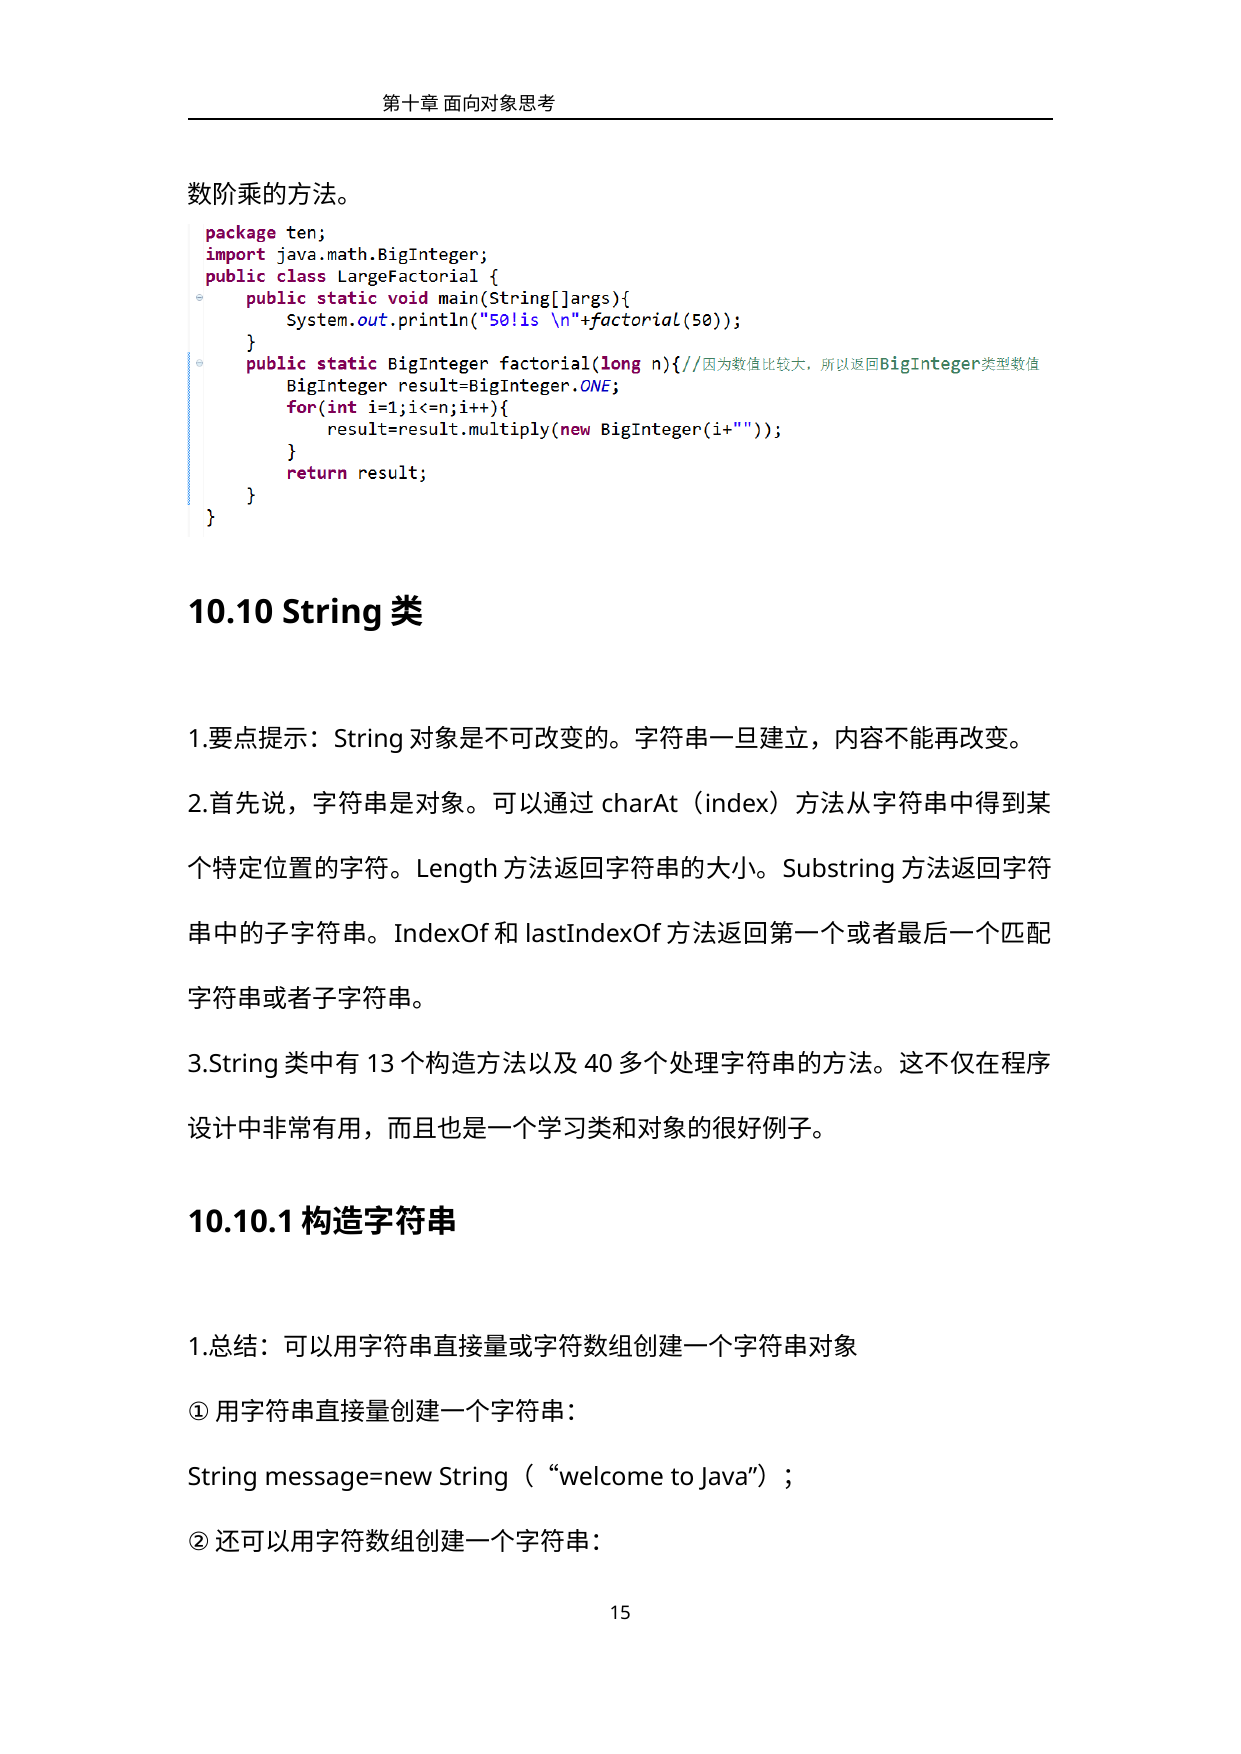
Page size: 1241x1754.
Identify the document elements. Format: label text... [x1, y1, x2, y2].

text 1.要点提示：String对象是不可改变的。字符串一旦建立，内容不能再改变。 [187, 704, 1053, 769]
text String message=new String（“welcome to Java”）； [187, 1442, 1053, 1507]
text ②还可以用字符数组创建一个字符串： [187, 1507, 1053, 1572]
text 3.String类中有13个构造方法以及40多个处理字符串的方法。这不仅在程序设计中非常有用，而且也是一个学习类和对象的很好例子。 [187, 1029, 1053, 1159]
subtitle 10.10.1构造字符串 [187, 1186, 1053, 1251]
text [187, 160, 1053, 224]
text 2.首先说，字符串是对象。可以通过charAt（index）方法从字符串中得到某个特定位置的字符。Length方法返回字符串的大小。Substring方法返回字符串中的子字符串。IndexOf和lastIndexOf方法返回第一个或者最后一个匹配字符串或者子字符串。 [187, 769, 1053, 1029]
subtitle 10.10 String类 [187, 577, 1053, 642]
text 1.总结：可以用字符串直接量或字符数组创建一个字符串对象 [187, 1312, 1053, 1377]
picture [187, 224, 1053, 537]
text ①用字符串直接量创建一个字符串： [187, 1377, 1053, 1442]
